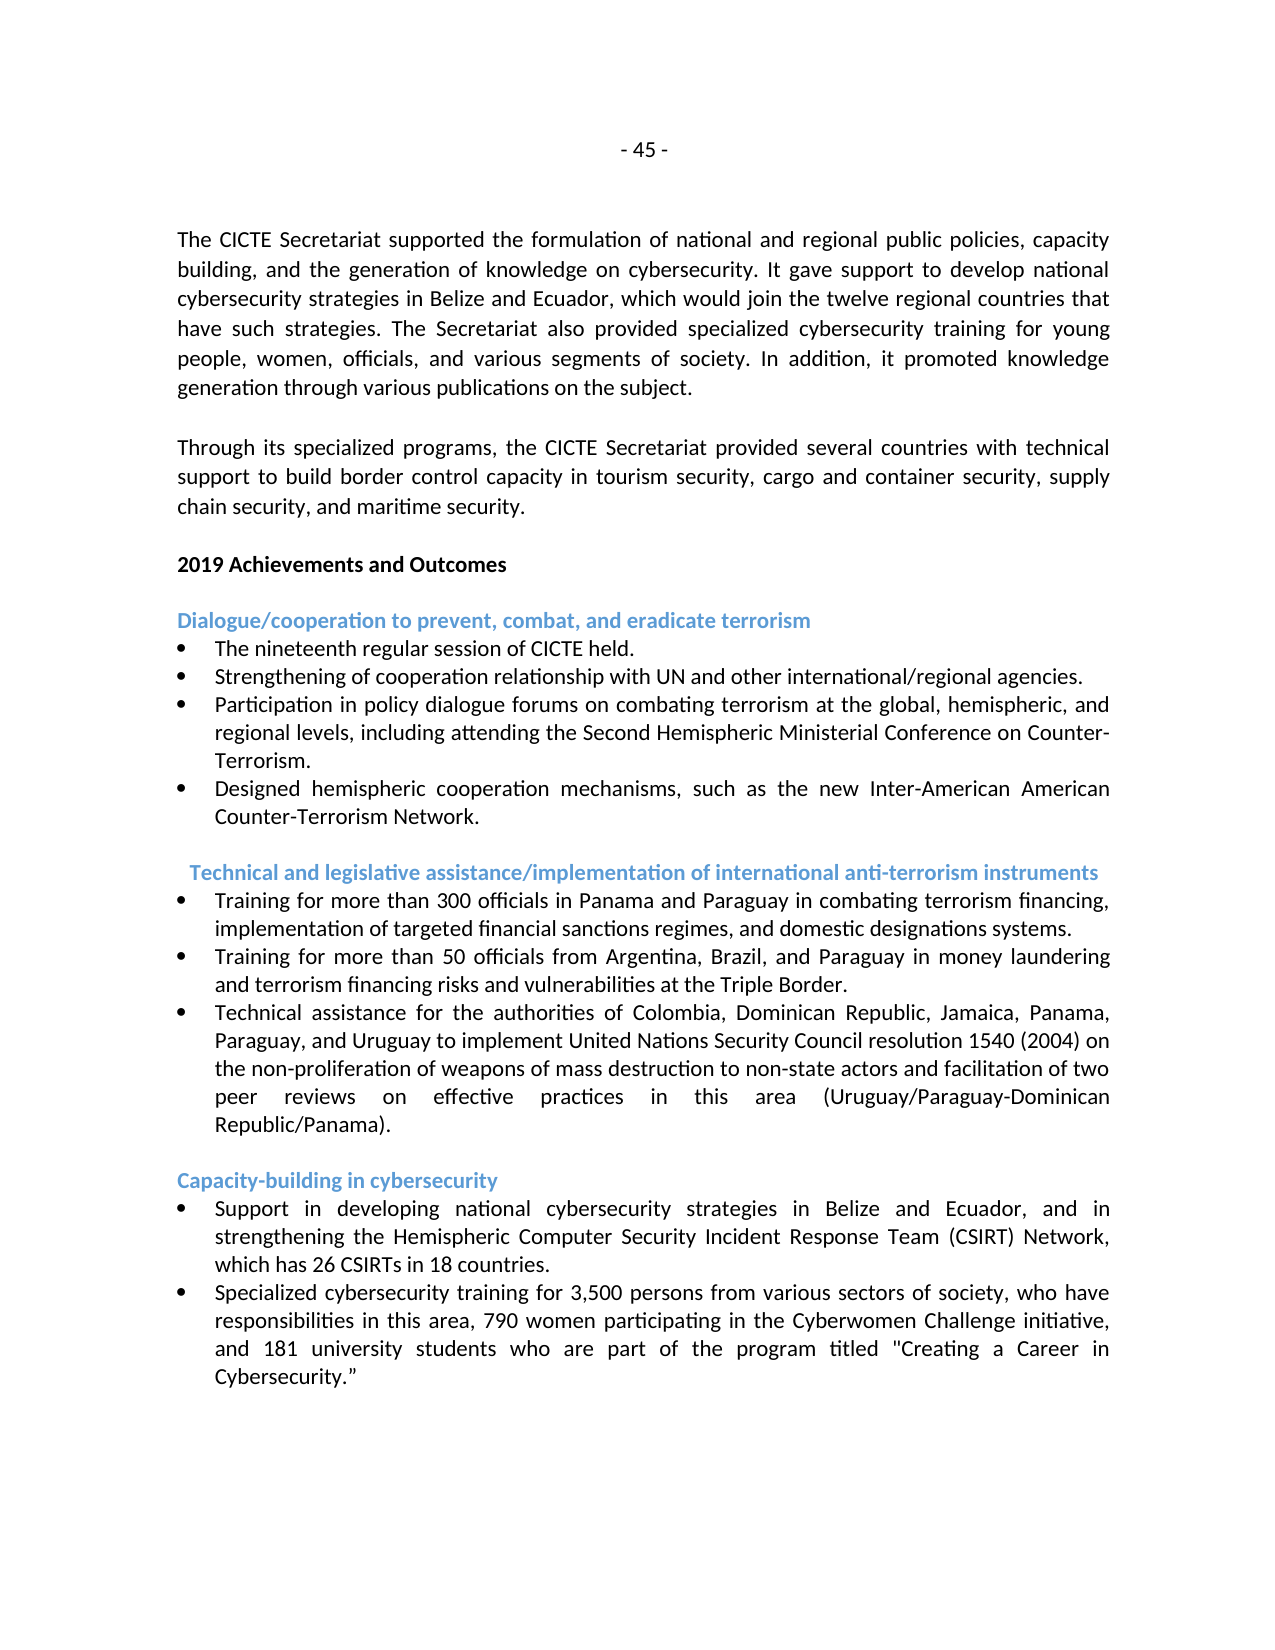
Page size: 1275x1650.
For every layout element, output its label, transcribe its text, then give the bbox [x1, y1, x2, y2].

text The CICTE Secretariat supported the formulation of national and regional public policies, capacity building, and the generation of knowledge on cybersecurity. It gave support to develop national cybersecurity strategies in Belize and Ecuador, which would join the twelve regional countries that have such strategies. The Secretariat also provided specialized cybersecurity training for young people, women, officials, and various segments of society. In addition, it promoted knowledge generation through various publications on the subject. [177, 225, 1111, 401]
list Technical assistance for the authorities of Colombia, Dominican Republic, Jamaica, Panama, Paraguay, and Uruguay to implement United Nations Security Council resolution 1540 (2004) on the non-proliferation of weapons of mass destruction to non-state actors and facilitation of two peer reviews on effective practices in this area (Uruguay/Paraguay-Dominican Republic/Panama). [177, 998, 1111, 1138]
text Capacity-building in cybersecurity [177, 1166, 1111, 1194]
text Technical and legislative assistance/implementation of international anti-terrorism instruments [177, 858, 1111, 886]
text Dialogue/cooperation to prevent, combat, and eradicate terrorism [177, 606, 1111, 634]
text Through its specialized programs, the CICTE Secretariat provided several countries with technical support to build border control capacity in tourism security, cargo and container security, supply chain security, and maritime security. [177, 433, 1111, 520]
list Strengthening of cooperation relationship with UN and other international/regional agencies. [177, 662, 1111, 690]
list Training for more than 50 officials from Argentina, Brazil, and Paraguay in money laundering and terrorism financing risks and vulnerabilities at the Triple Border. [177, 942, 1111, 998]
text 2019 Achievements and Outcomes [177, 550, 1111, 578]
list Participation in policy dialogue forums on combating terrorism at the global, hemispheric, and regional levels, including attending the Second Hemispheric Ministerial Conference on Counter-Terrorism. [177, 690, 1111, 774]
list Training for more than 300 officials in Panama and Paraguay in combating terrorism financing, implementation of targeted financial sanctions regimes, and domestic designations systems. [177, 886, 1111, 942]
list Designed hemispheric cooperation mechanisms, such as the new Inter-American American Counter-Terrorism Network. [177, 774, 1111, 830]
list Support in developing national cybersecurity strategies in Belize and Ecuador, and in strengthening the Hemispheric Computer Security Incident Response Team (CSIRT) Network, which has 26 CSIRTs in 18 countries. [177, 1194, 1111, 1278]
list The nineteenth regular session of CICTE held. [177, 634, 1111, 662]
list Specialized cybersecurity training for 3,500 persons from various sectors of society, who have responsibilities in this area, 790 women participating in the Cyberwomen Challenge initiative, and 181 university students who are part of the program titled "Creating a Career in Cybersecurity.” [177, 1278, 1111, 1391]
